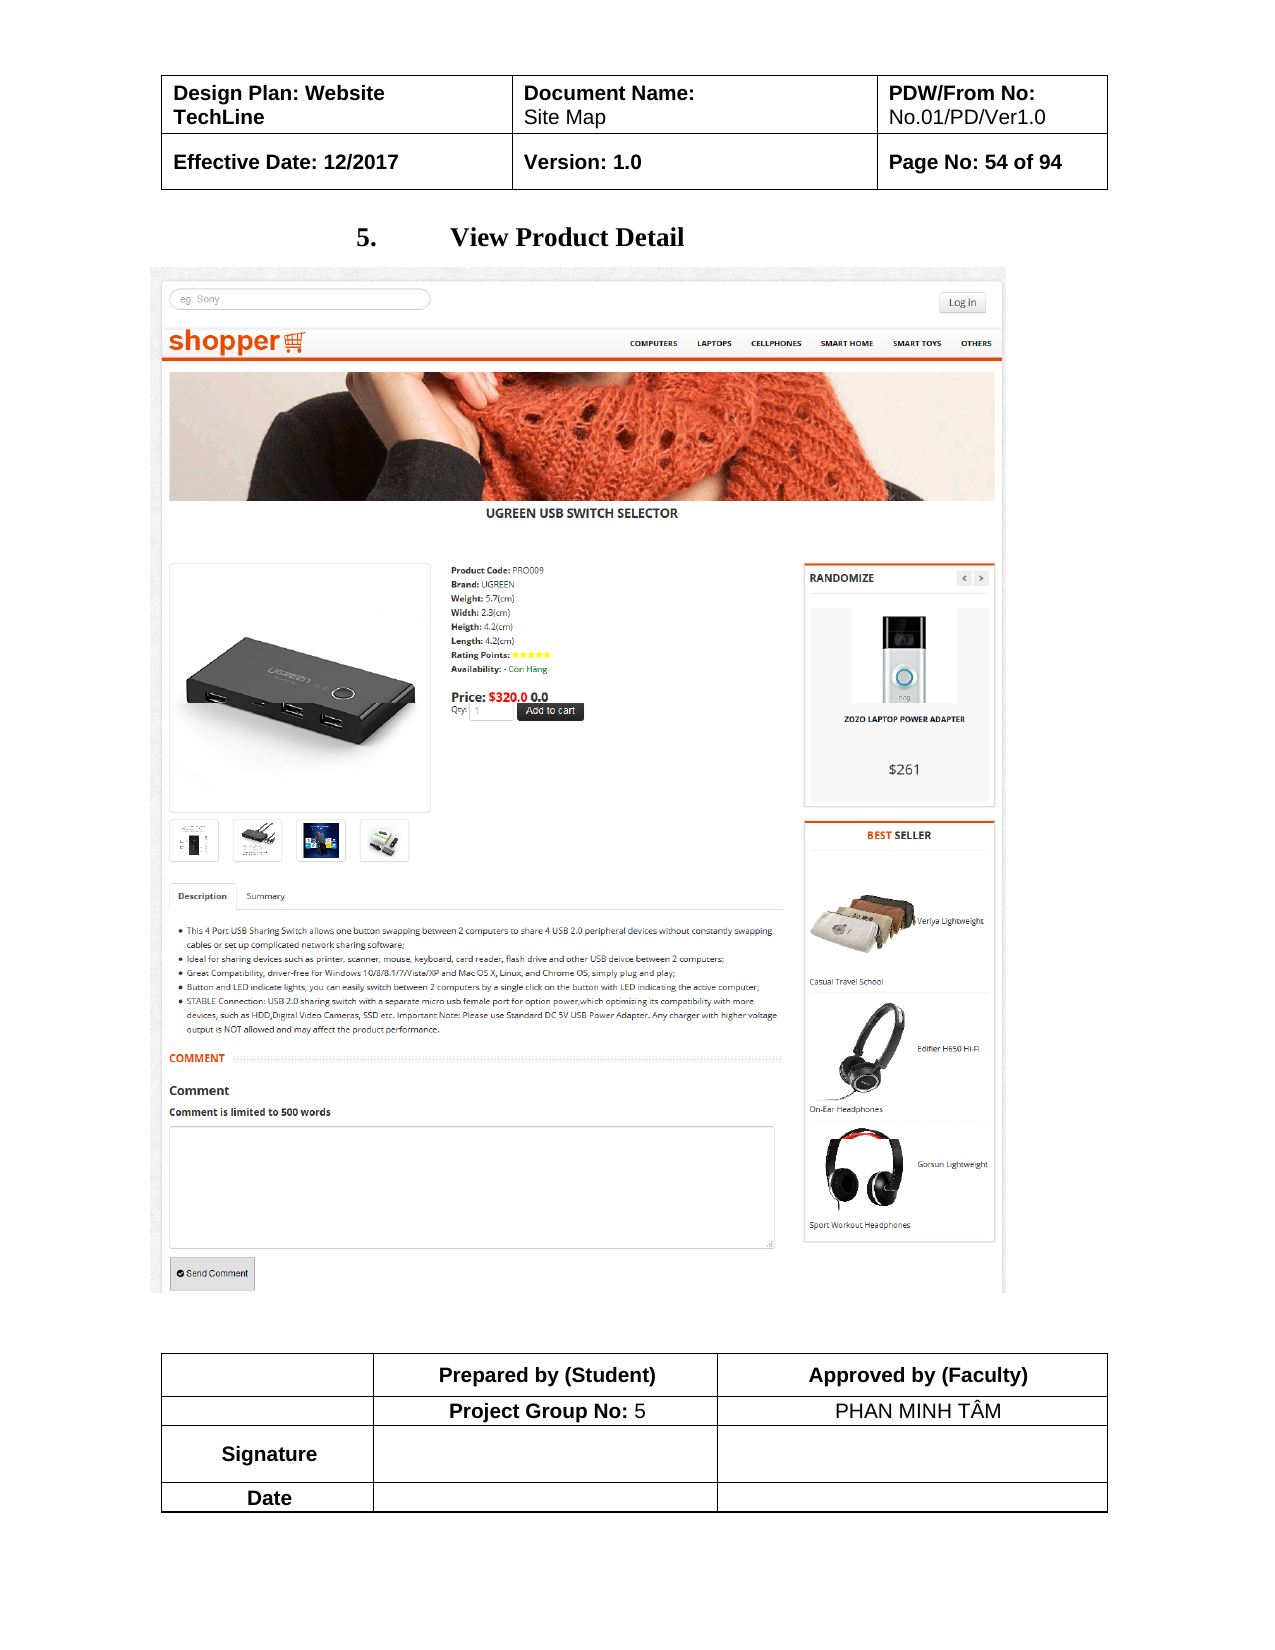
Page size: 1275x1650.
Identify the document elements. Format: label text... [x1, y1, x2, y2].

picture [150, 267, 1007, 1293]
list View Product Detail [356, 221, 1125, 252]
